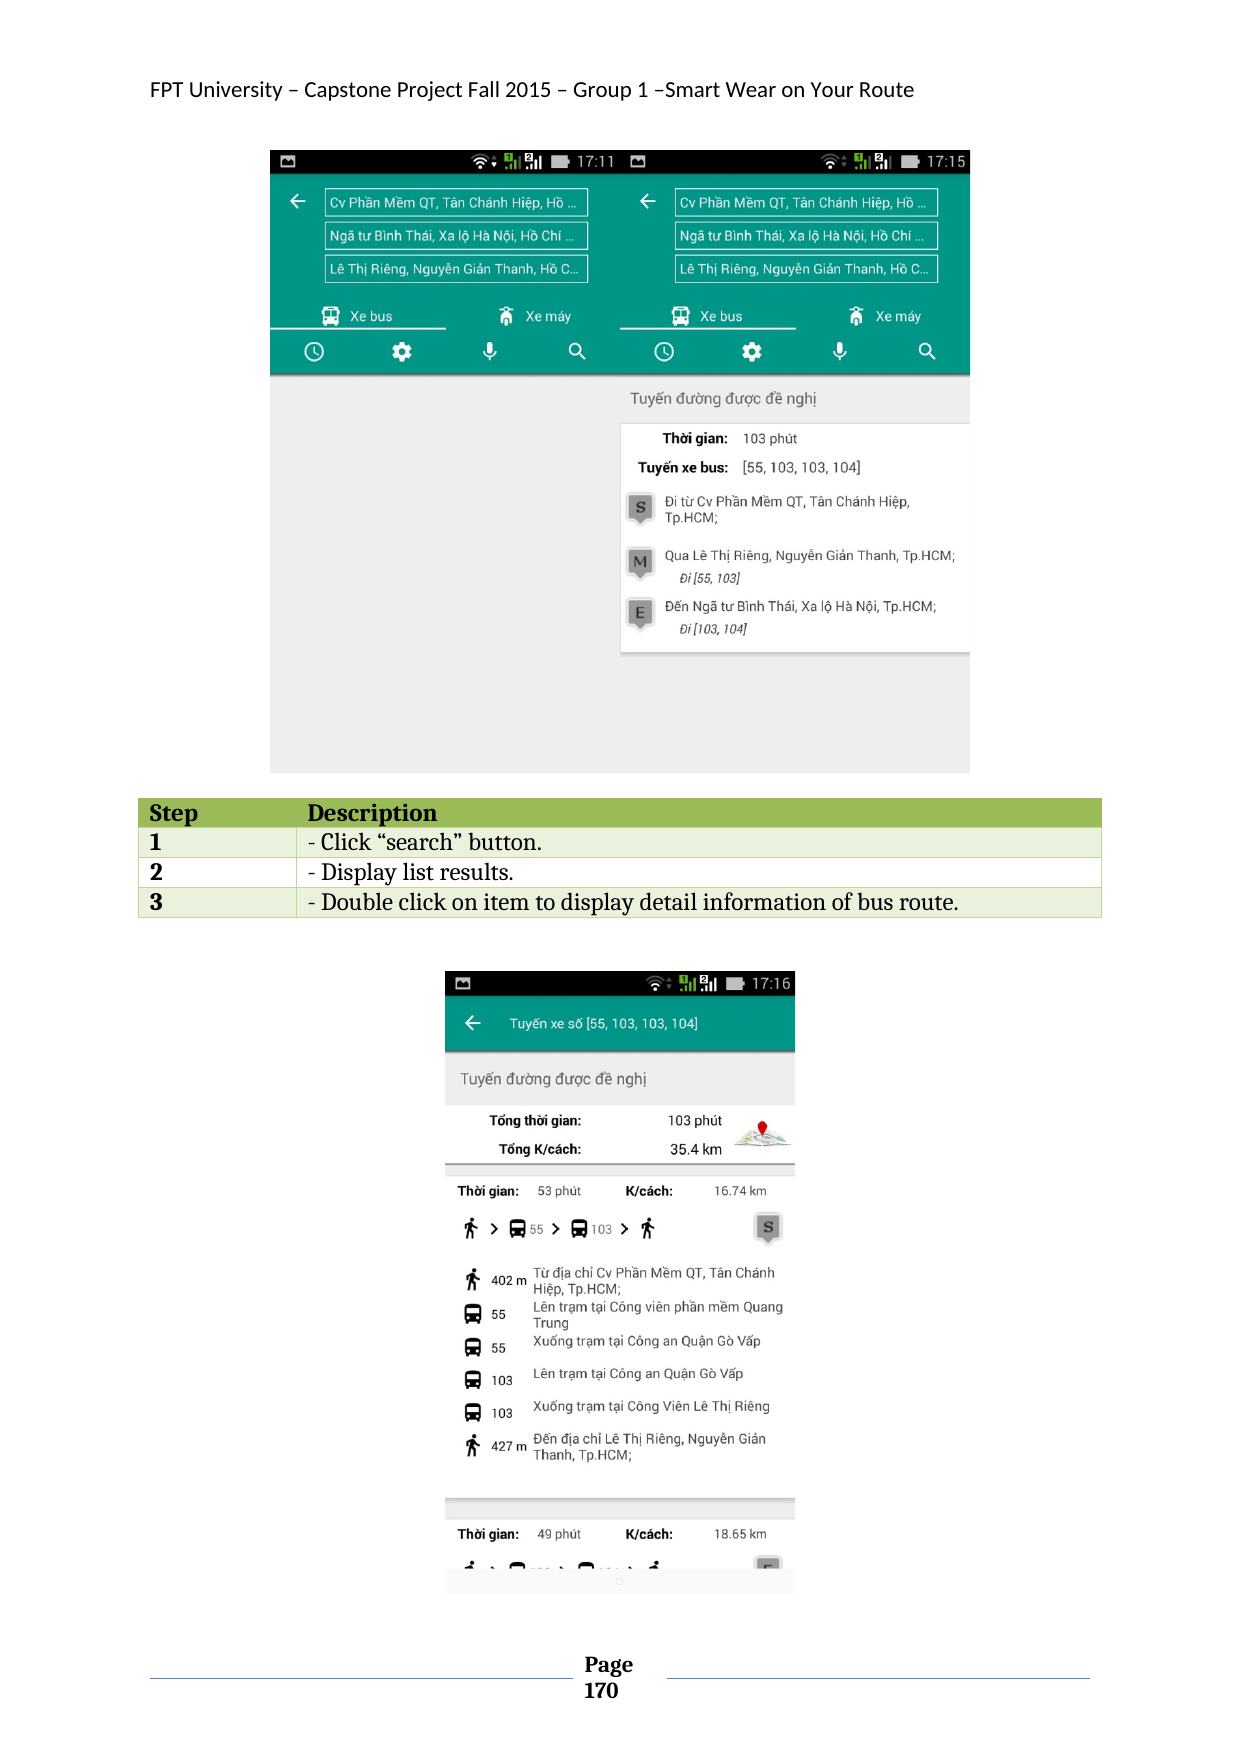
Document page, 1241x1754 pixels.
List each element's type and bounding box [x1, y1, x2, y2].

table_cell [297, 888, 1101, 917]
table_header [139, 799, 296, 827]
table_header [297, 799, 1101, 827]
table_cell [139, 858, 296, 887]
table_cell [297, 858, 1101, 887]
picture [445, 971, 796, 1594]
picture [270, 150, 971, 773]
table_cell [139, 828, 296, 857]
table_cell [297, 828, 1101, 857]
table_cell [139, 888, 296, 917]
